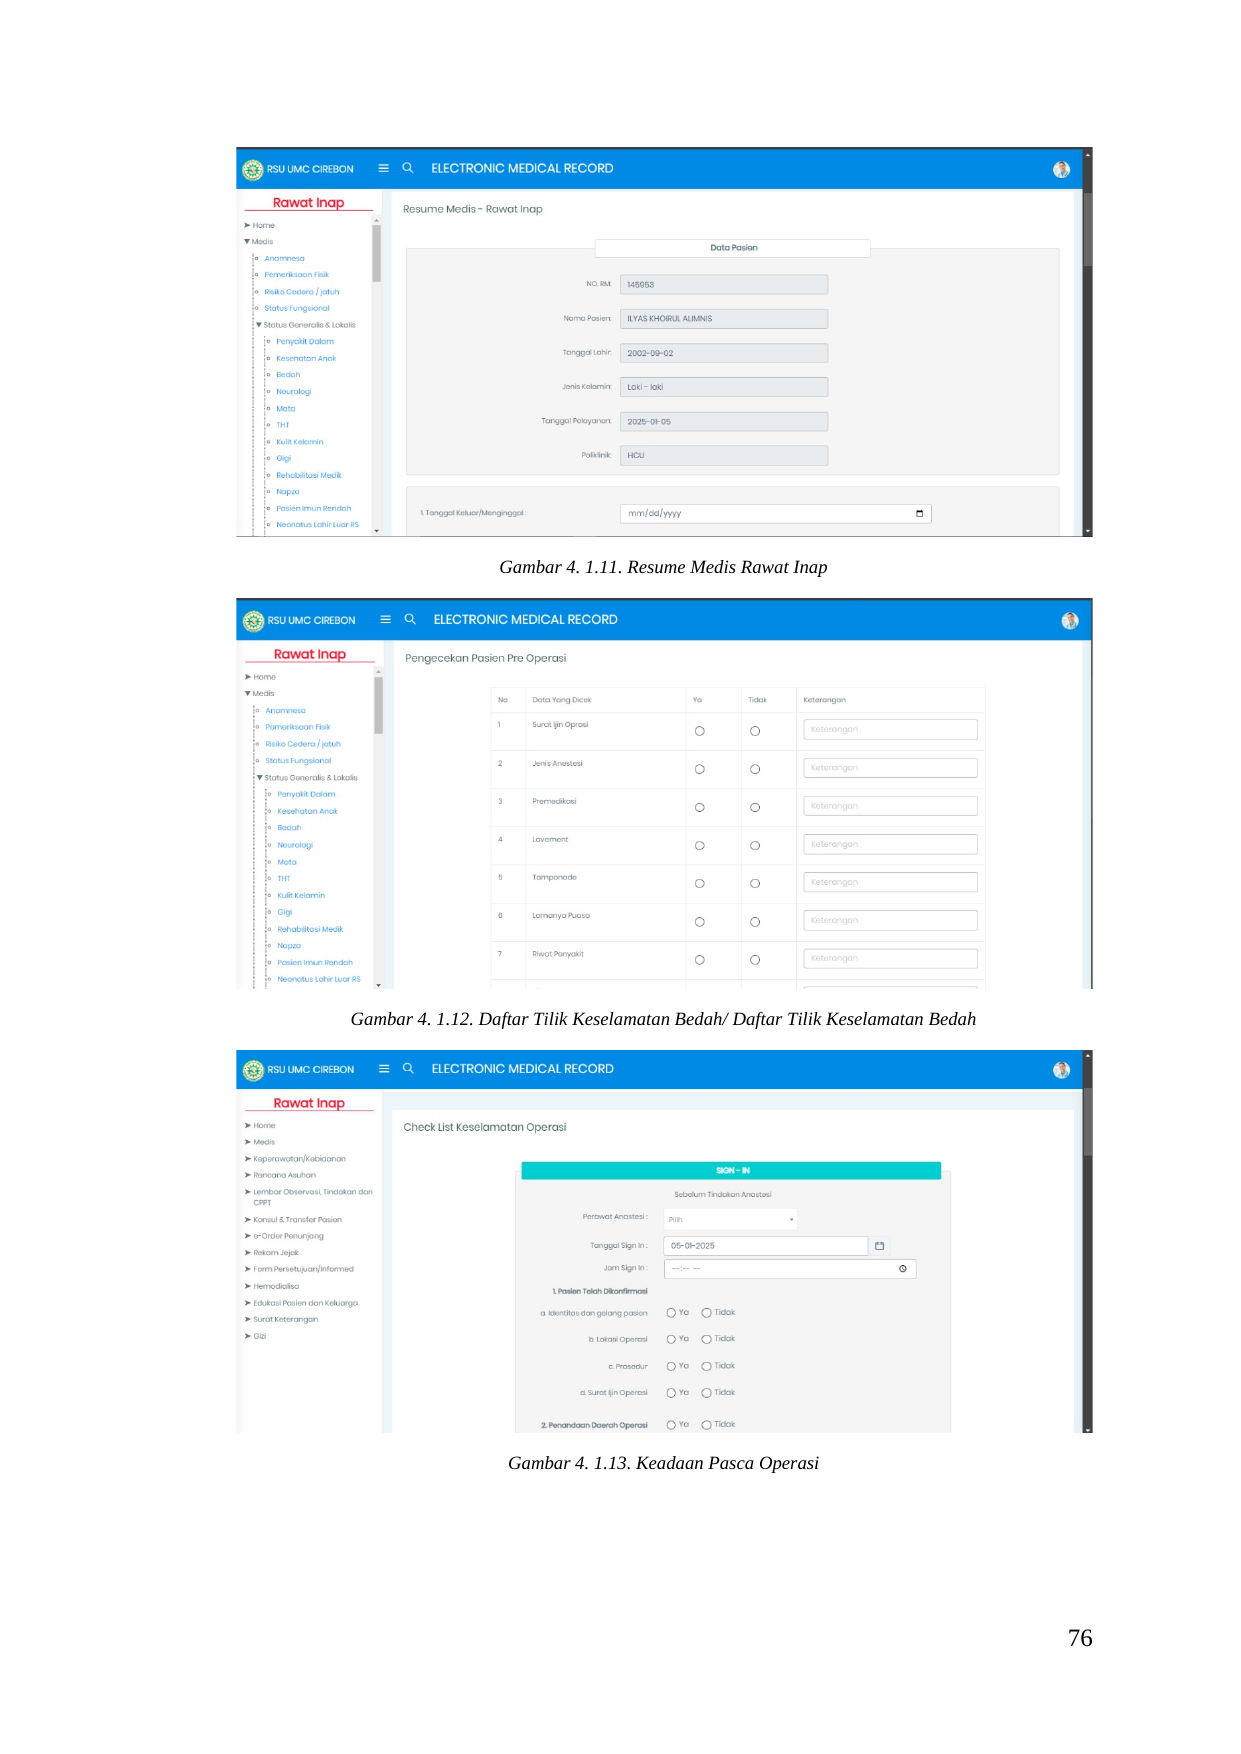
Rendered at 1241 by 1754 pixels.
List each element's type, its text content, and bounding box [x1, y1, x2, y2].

text Gambar 4. 1.13. Keadaan Pasca Operasi [236, 1452, 1092, 1473]
picture [236, 598, 1093, 989]
text Gambar 4. 1.12. Daftar Tilik Keselamatan Bedah/ Daftar Tilik Keselamatan Bedah [236, 1008, 1092, 1029]
picture [236, 147, 1093, 537]
text Gambar 4. 1.11. Resume Medis Rawat Inap [236, 556, 1092, 578]
picture [236, 1050, 1093, 1433]
